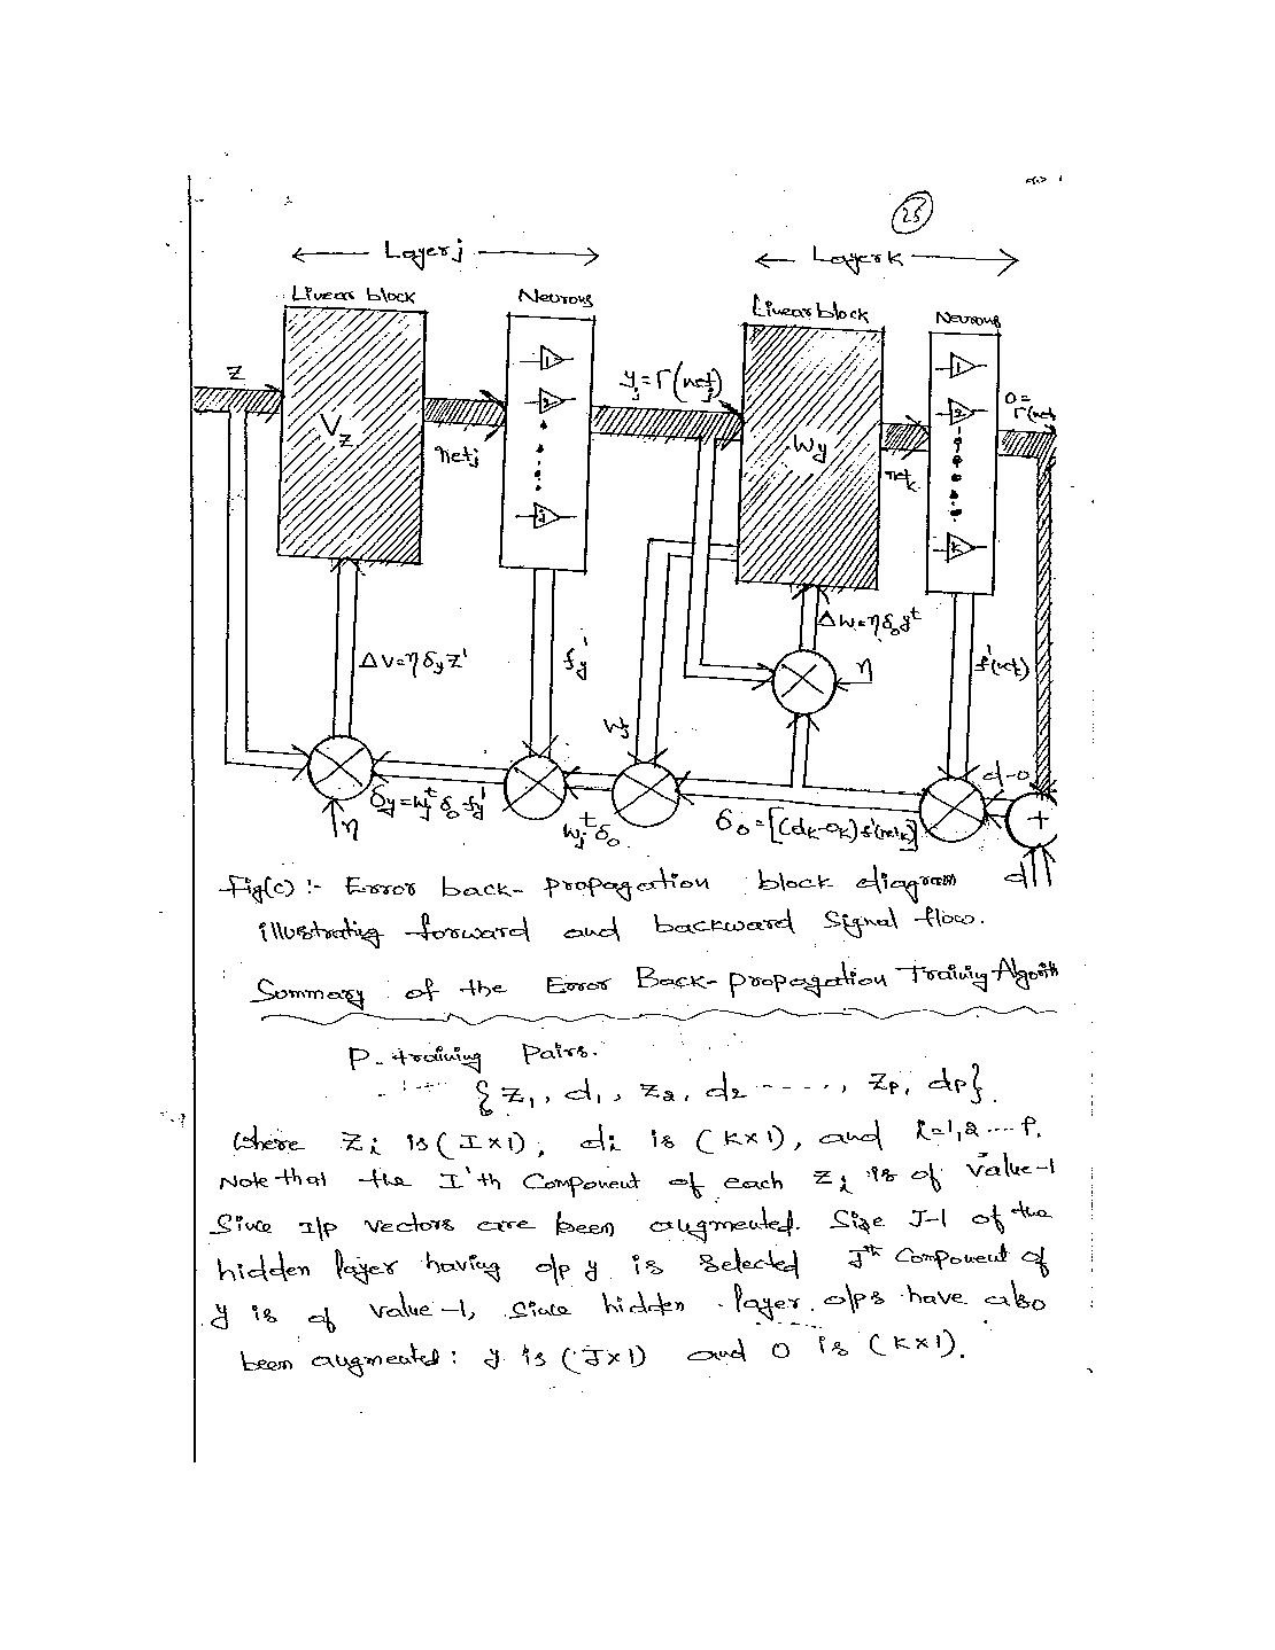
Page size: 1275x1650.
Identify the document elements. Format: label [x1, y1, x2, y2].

picture [150, 150, 1125, 1490]
